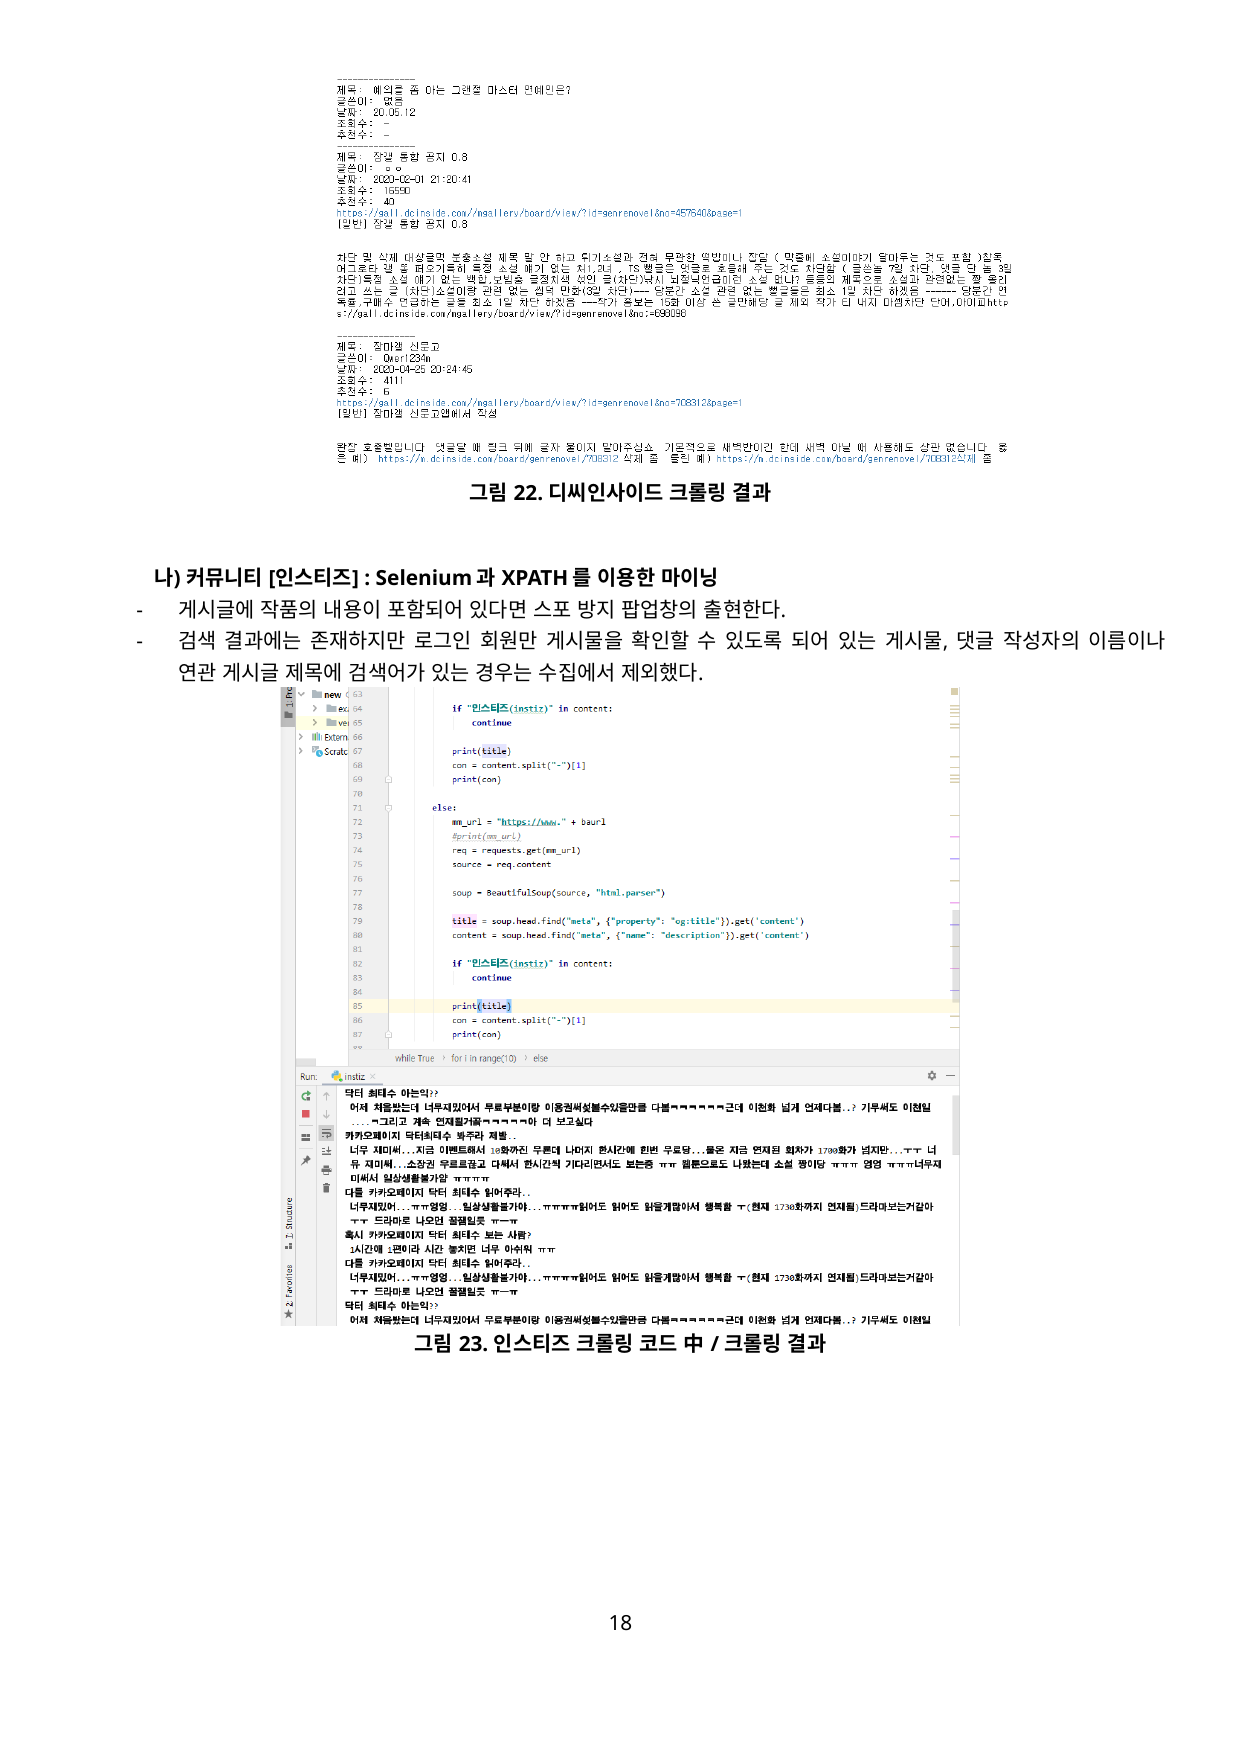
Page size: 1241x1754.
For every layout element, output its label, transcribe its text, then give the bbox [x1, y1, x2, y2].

text 그림 23. 인스티즈 크롤링 코드 中 / 크롤링 결과 [75, 1327, 1165, 1357]
list 검색 결과에는 존재하지만 로그인 회원만 게시물을 확인할 수 있도록 되어 있는 게시물, 댓글 작성자의 이름이나 연관 게시글 제목에 검색어가 있는 경우는 수집에서 제외했다. [136, 624, 1165, 686]
text 나) 커뮤니티 [인스티즈] : Selenium과 XPATH를 이용한 마이닝 [154, 561, 1165, 592]
picture [280, 687, 960, 1326]
list 게시글에 작품의 내용이 포함되어 있다면 스포 방지 팝업창의 출현한다. [136, 593, 1165, 623]
text 그림 22. 디씨인사이드 크롤링 결과 [75, 476, 1165, 507]
picture [325, 75, 1034, 476]
